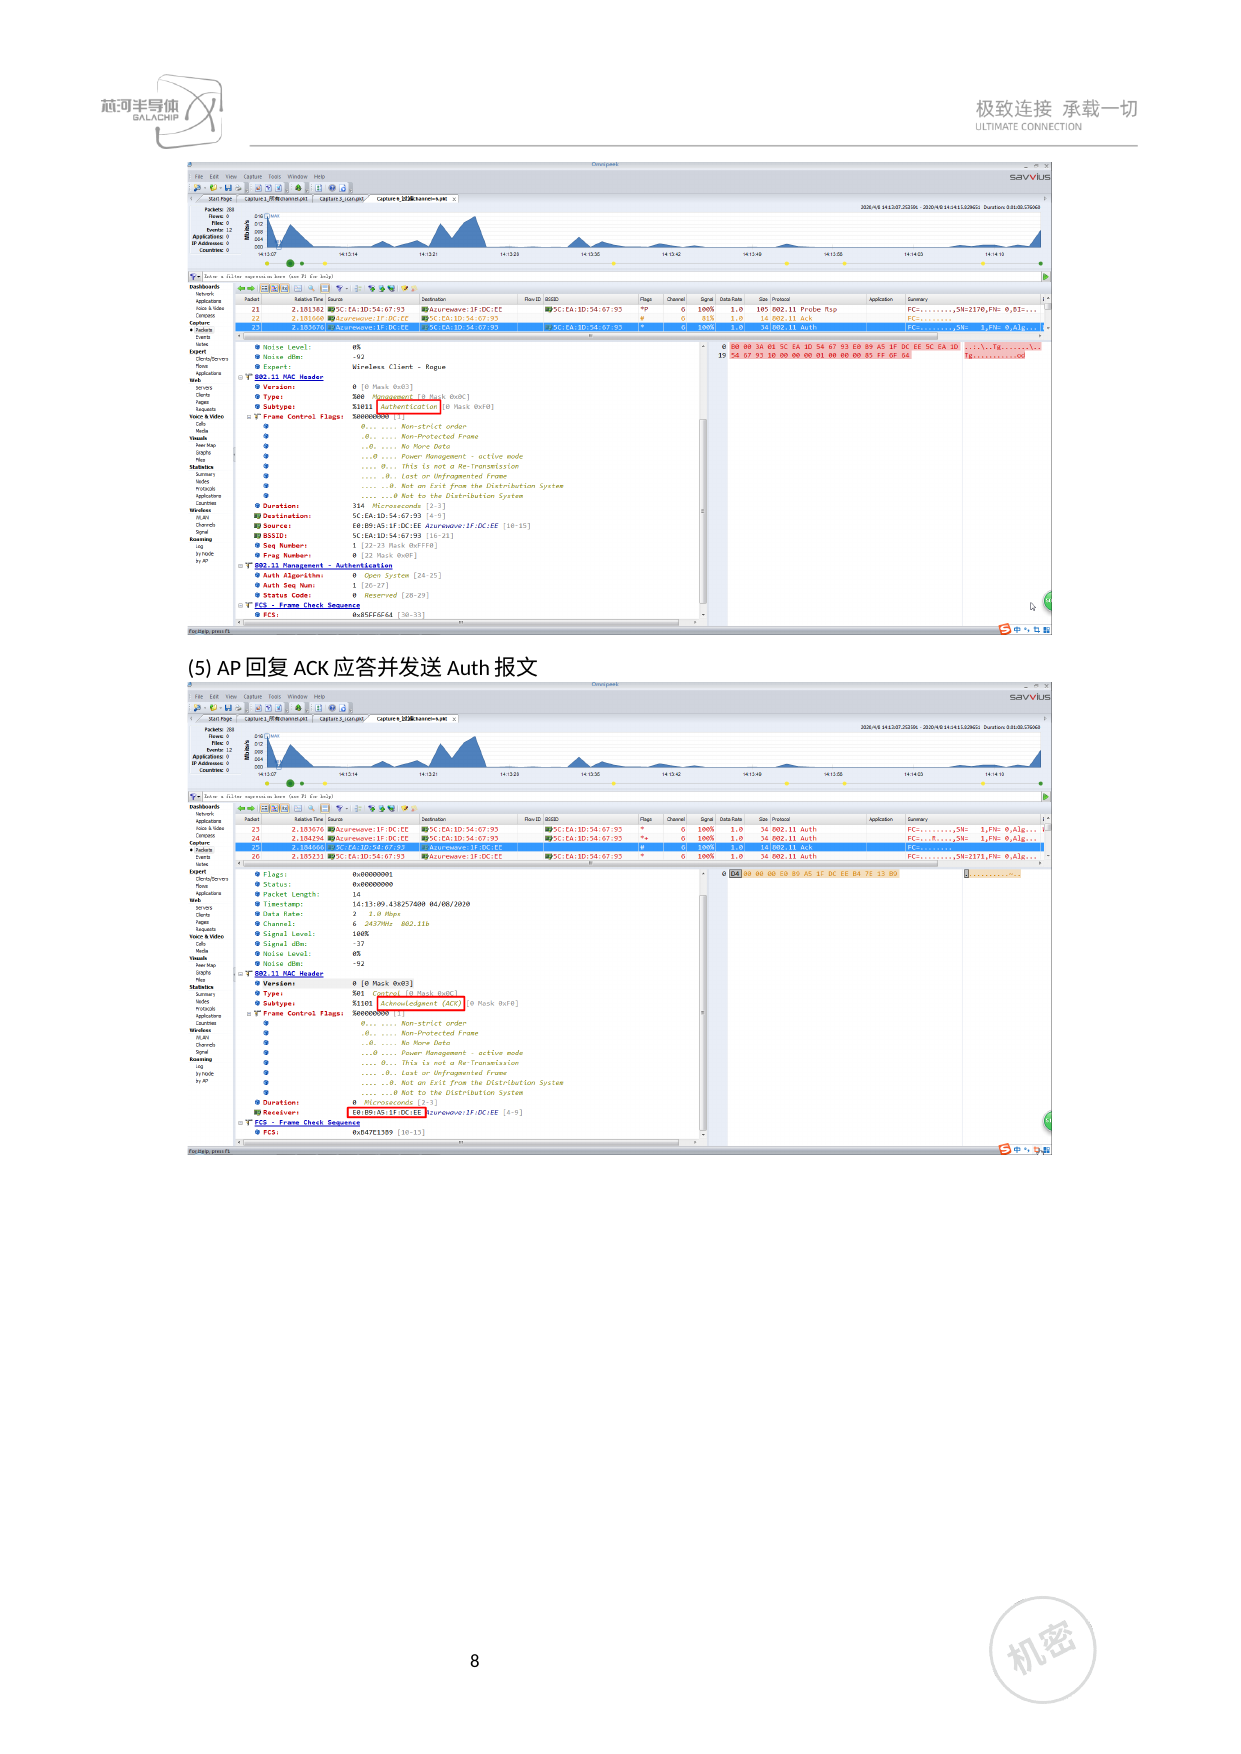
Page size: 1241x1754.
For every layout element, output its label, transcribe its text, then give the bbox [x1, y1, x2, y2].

list AP回复ACK应答并发送Auth报文 [187, 649, 1053, 682]
picture [187, 682, 1052, 1155]
picture [187, 162, 1052, 635]
picture [101, 74, 1139, 149]
picture [971, 1578, 1115, 1722]
